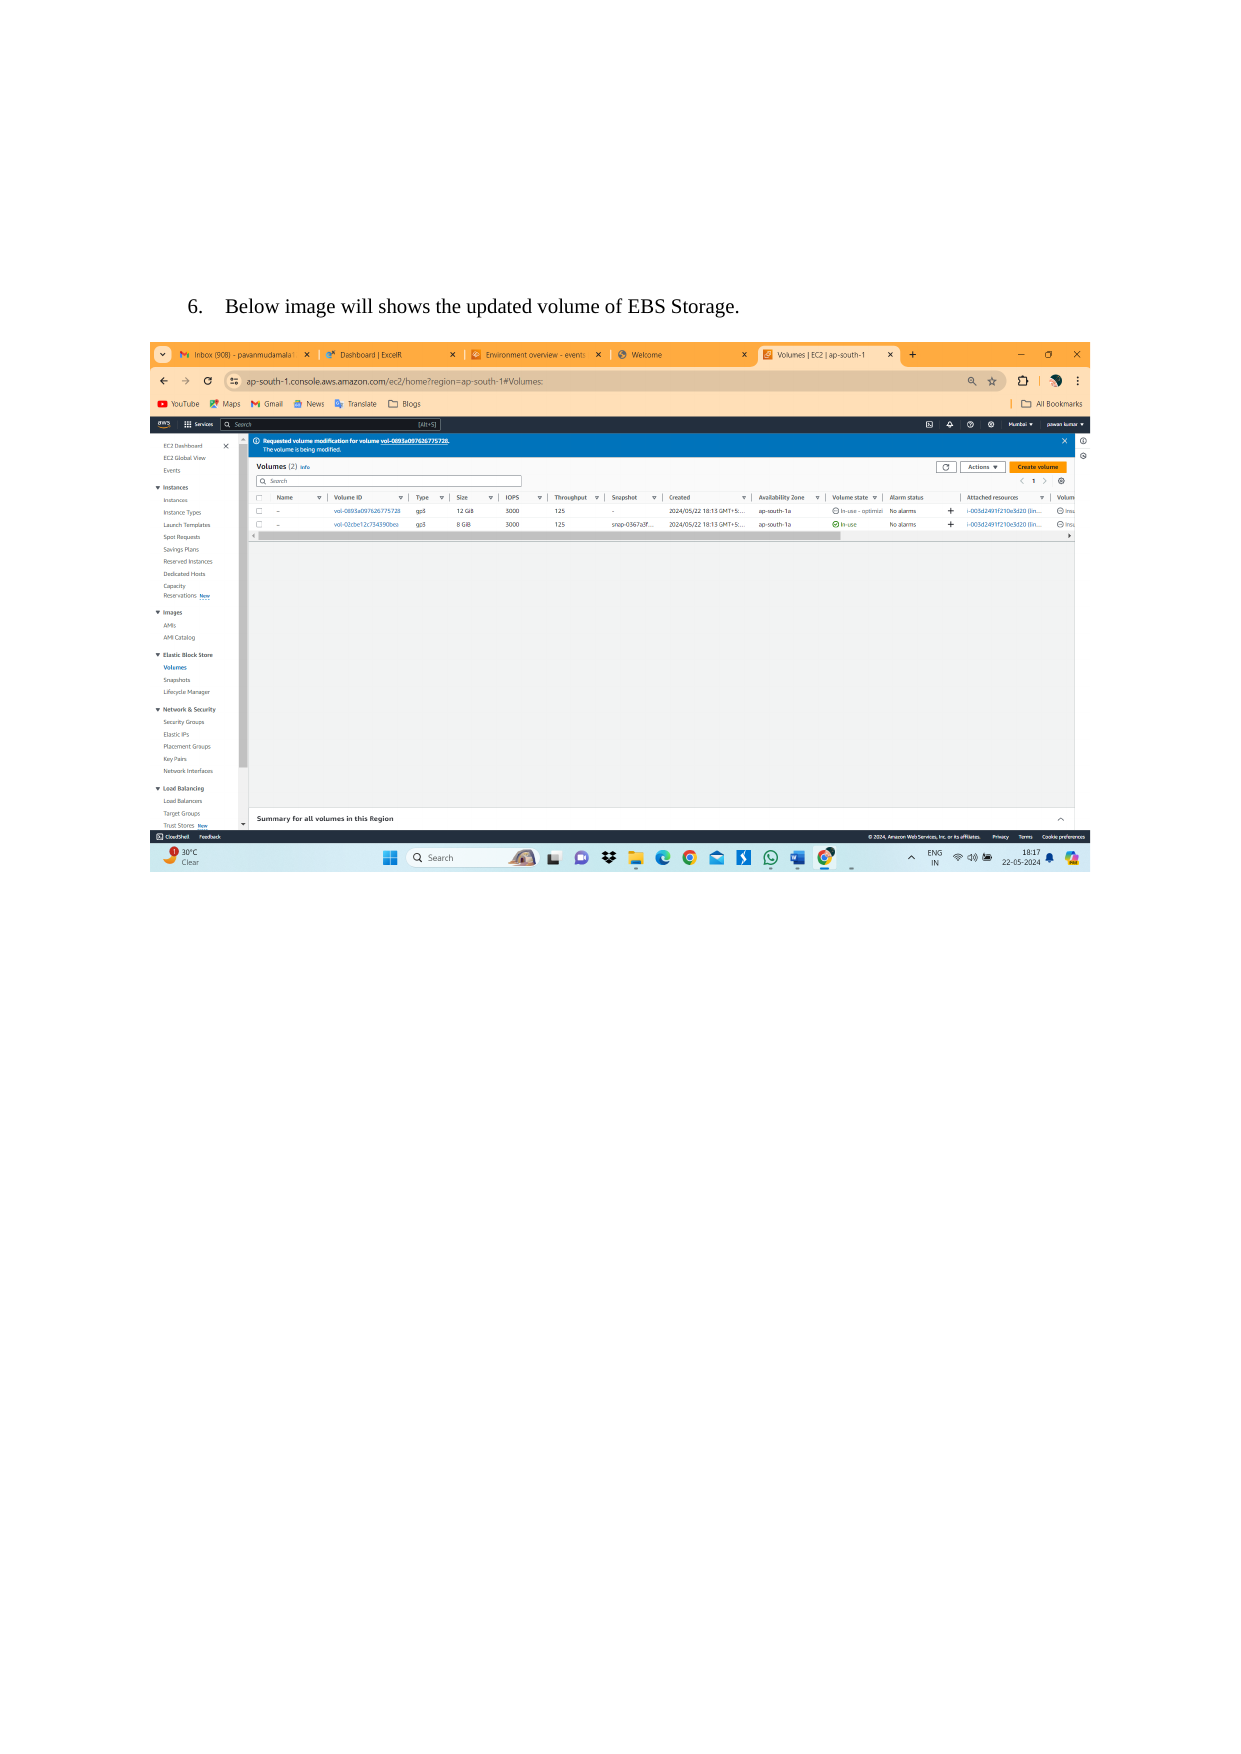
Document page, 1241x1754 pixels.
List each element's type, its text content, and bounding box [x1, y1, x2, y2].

picture [150, 342, 1091, 872]
list Below image will shows the updated volume of EBS Storage. [187, 294, 1090, 318]
